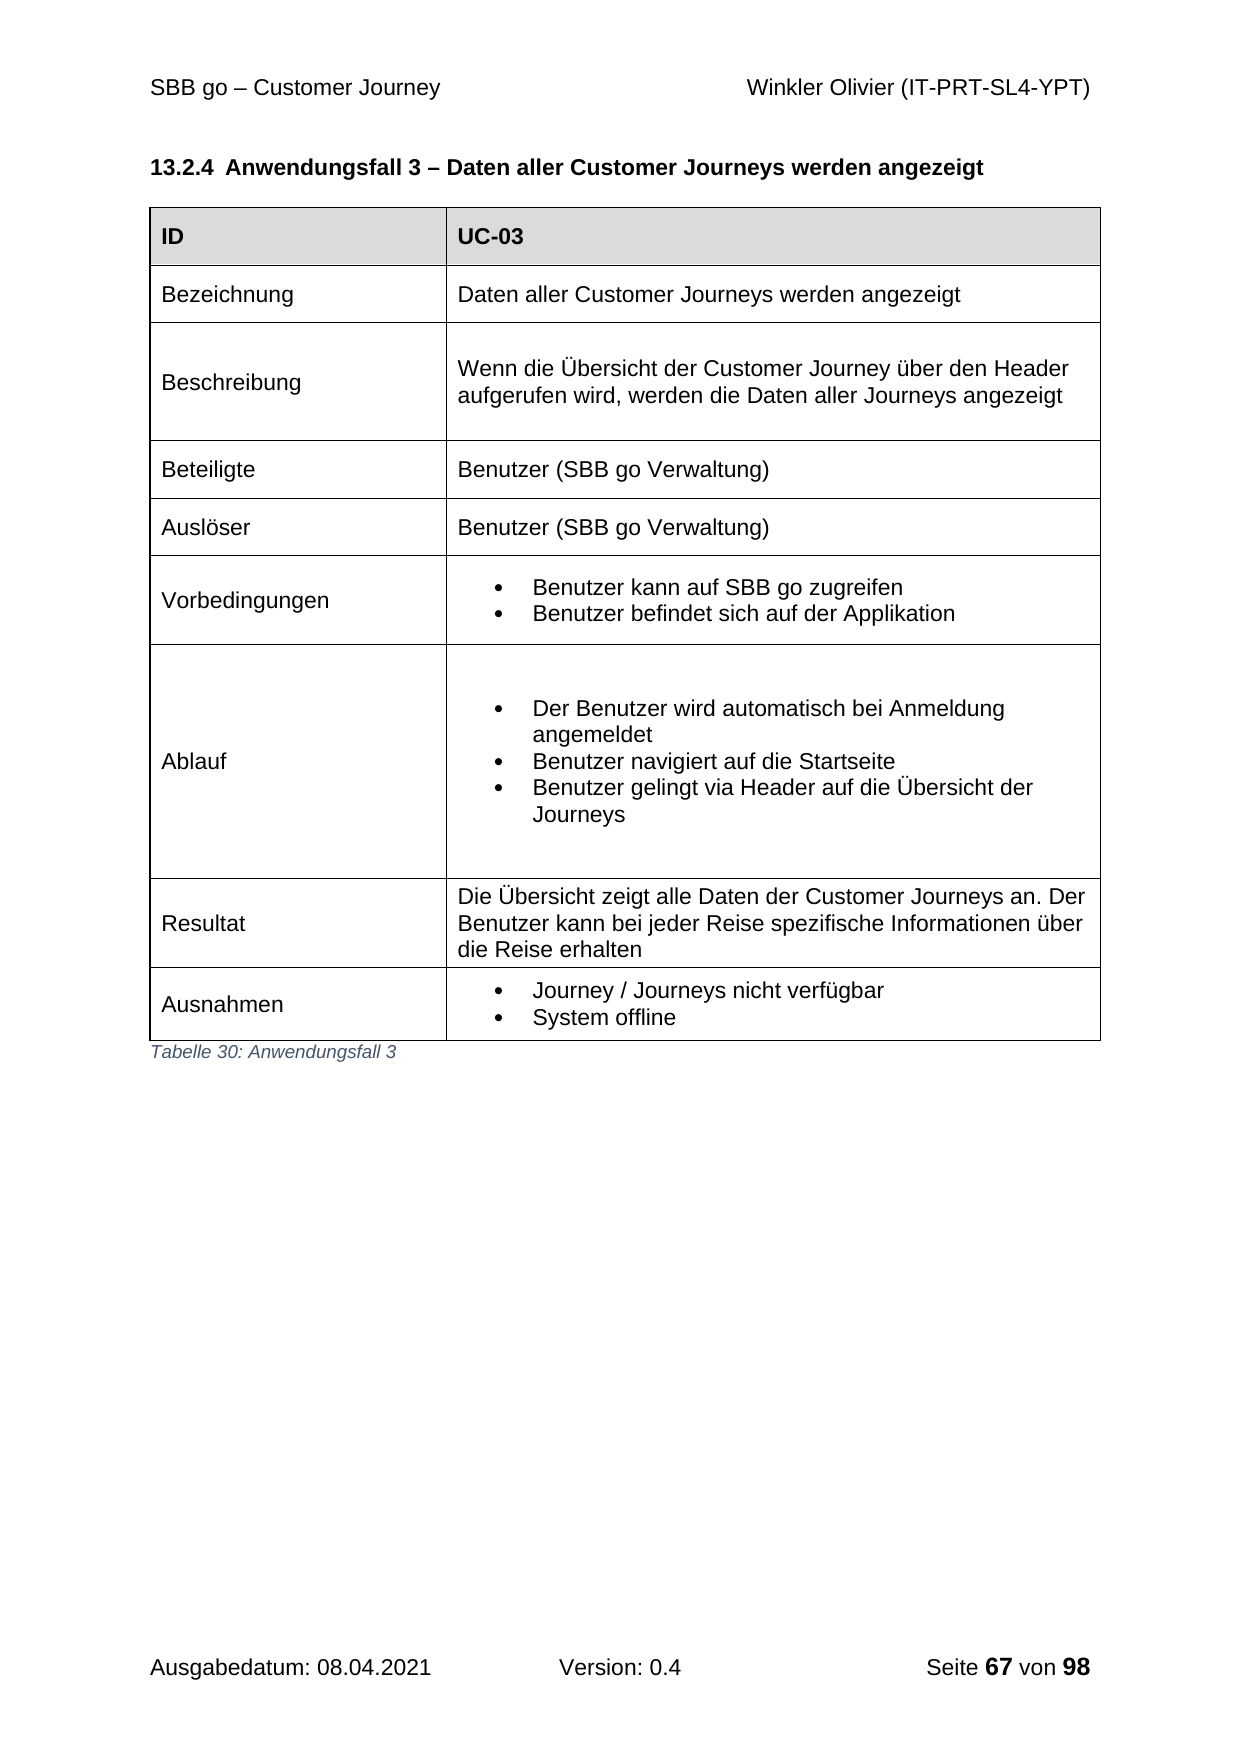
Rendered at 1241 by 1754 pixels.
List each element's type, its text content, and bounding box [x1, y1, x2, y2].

table_cell Beschreibung [151, 323, 446, 440]
table_cell Der Benutzer wird automatisch bei Anmeldung angemeldet Benutzer navigiert auf die Startseite Benutzer gelingt via Header auf die Übersicht der Journeys [447, 645, 1100, 877]
table_cell Die Übersicht zeigt alle Daten der Customer Journeys an. Der Benutzer kann bei jeder Reise spezifische Informationen über die Reise erhalten [447, 879, 1100, 967]
table_header UC-03 [447, 208, 1100, 264]
table_cell Ablauf [151, 645, 446, 877]
table_cell Beteiligte [151, 441, 446, 498]
table_cell Benutzer (SBB go Verwaltung) [447, 441, 1100, 498]
table_header ID [151, 208, 446, 264]
table_cell Ausnahmen [151, 968, 446, 1039]
table_cell Resultat [151, 879, 446, 967]
table_cell Wenn die Übersicht der Customer Journey über den Header aufgerufen wird, werden die Daten aller Journeys angezeigt [447, 323, 1100, 440]
table_cell Auslöser [151, 499, 446, 555]
subtitle Anwendungsfall 3 – Daten aller Customer Journeys werden angezeigt [150, 154, 1090, 181]
table_cell Vorbedingungen [151, 556, 446, 643]
table_cell Benutzer kann auf SBB go zugreifen Benutzer befindet sich auf der Applikation [447, 556, 1100, 643]
table_cell Benutzer (SBB go Verwaltung) [447, 499, 1100, 555]
text Tabelle 30: Anwendungsfall 3 [150, 1041, 1090, 1062]
table_cell Bezeichnung [151, 266, 446, 322]
table_cell Journey / Journeys nicht verfügbar System offline [447, 968, 1100, 1039]
table_cell Daten aller Customer Journeys werden angezeigt [447, 266, 1100, 322]
